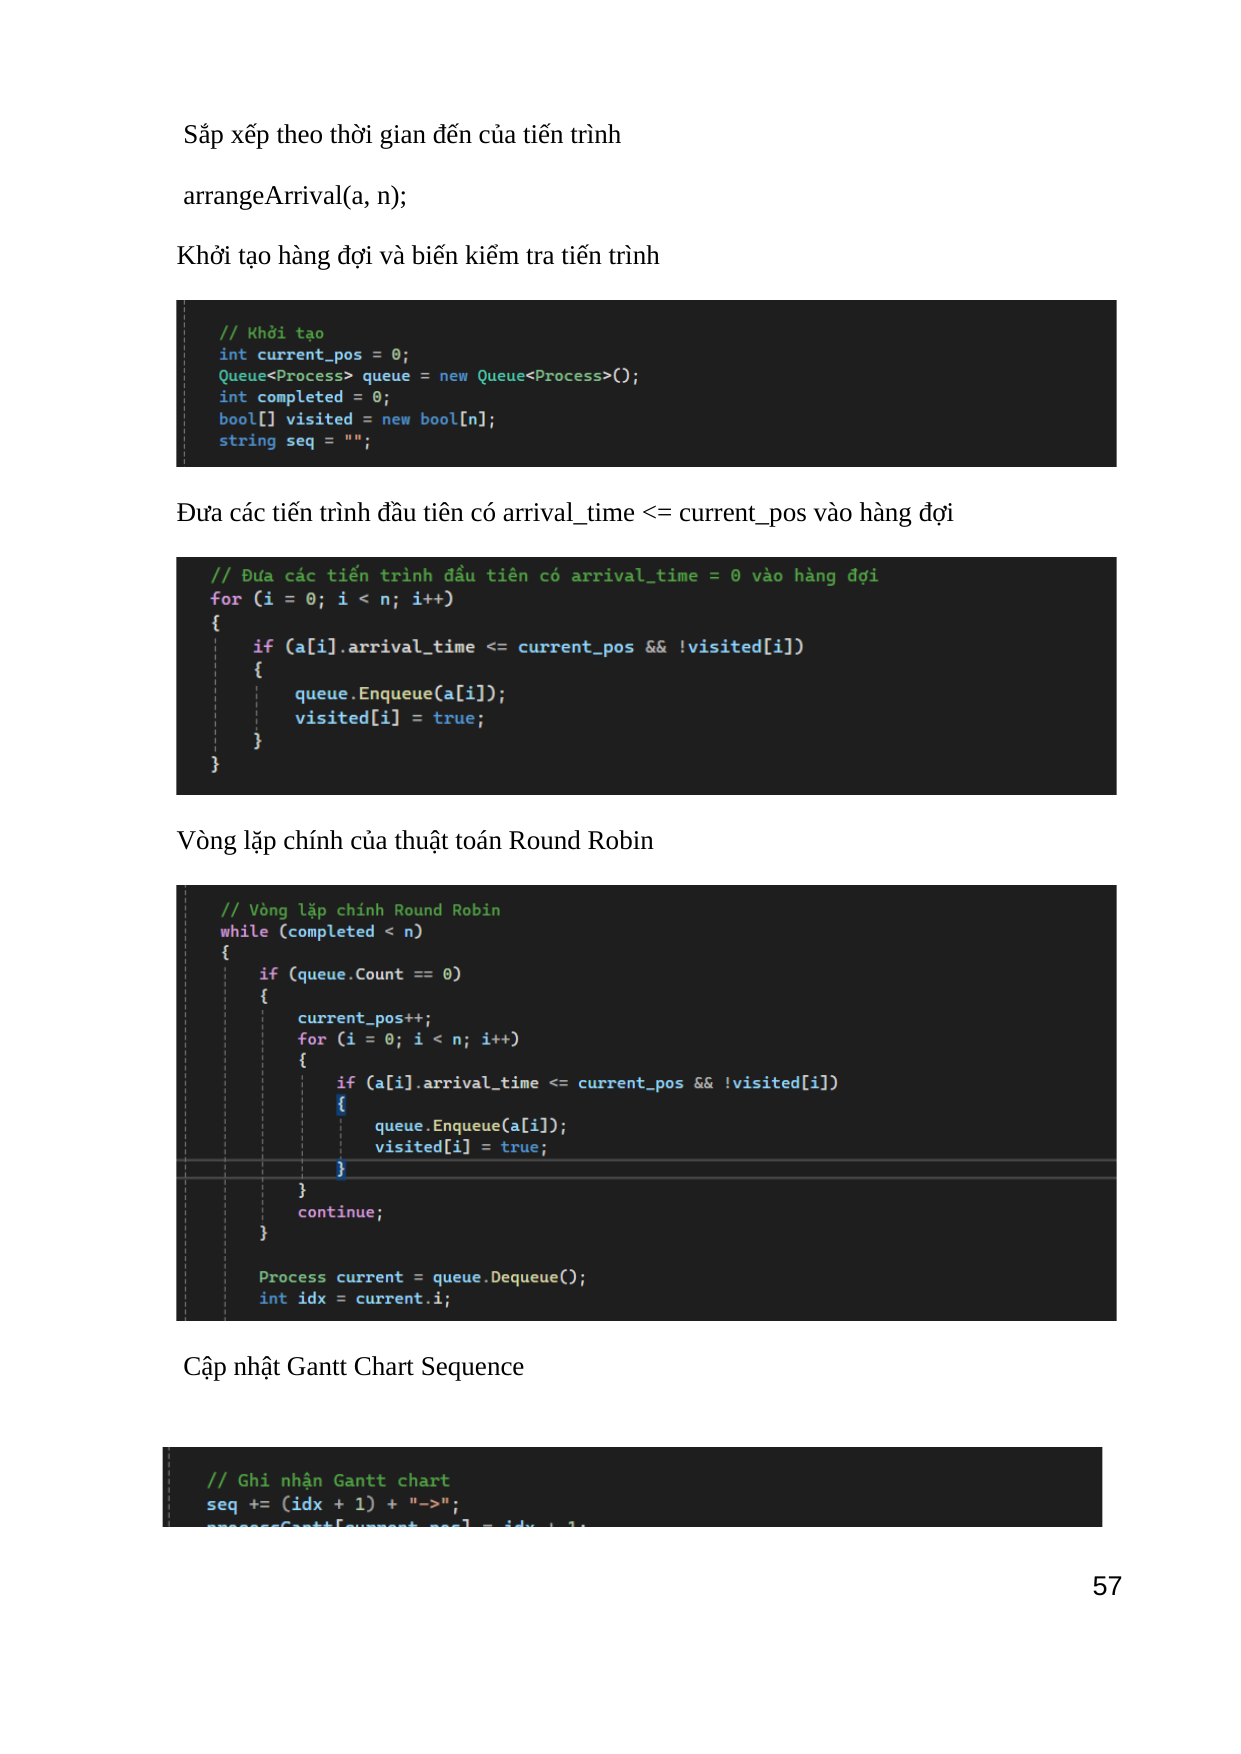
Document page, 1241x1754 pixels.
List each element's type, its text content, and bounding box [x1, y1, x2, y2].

picture [176, 557, 1117, 795]
text Đưa các tiến trình đầu tiên có arrival_time <= current_pos vào hàng đợi [162, 497, 1122, 528]
picture [176, 300, 1117, 467]
text arrangeArrival(a, n); [162, 179, 1122, 210]
picture [162, 1447, 1103, 1527]
text Vòng lặp chính của thuật toán Round Robin [162, 824, 1122, 856]
text Khởi tạo hàng đợi và biến kiểm tra tiến trình [162, 239, 1122, 271]
text Sắp xếp theo thời gian đến của tiến trình [162, 118, 1122, 149]
text Cập nhật Gantt Chart Sequence [162, 1350, 1122, 1381]
picture [176, 885, 1117, 1321]
